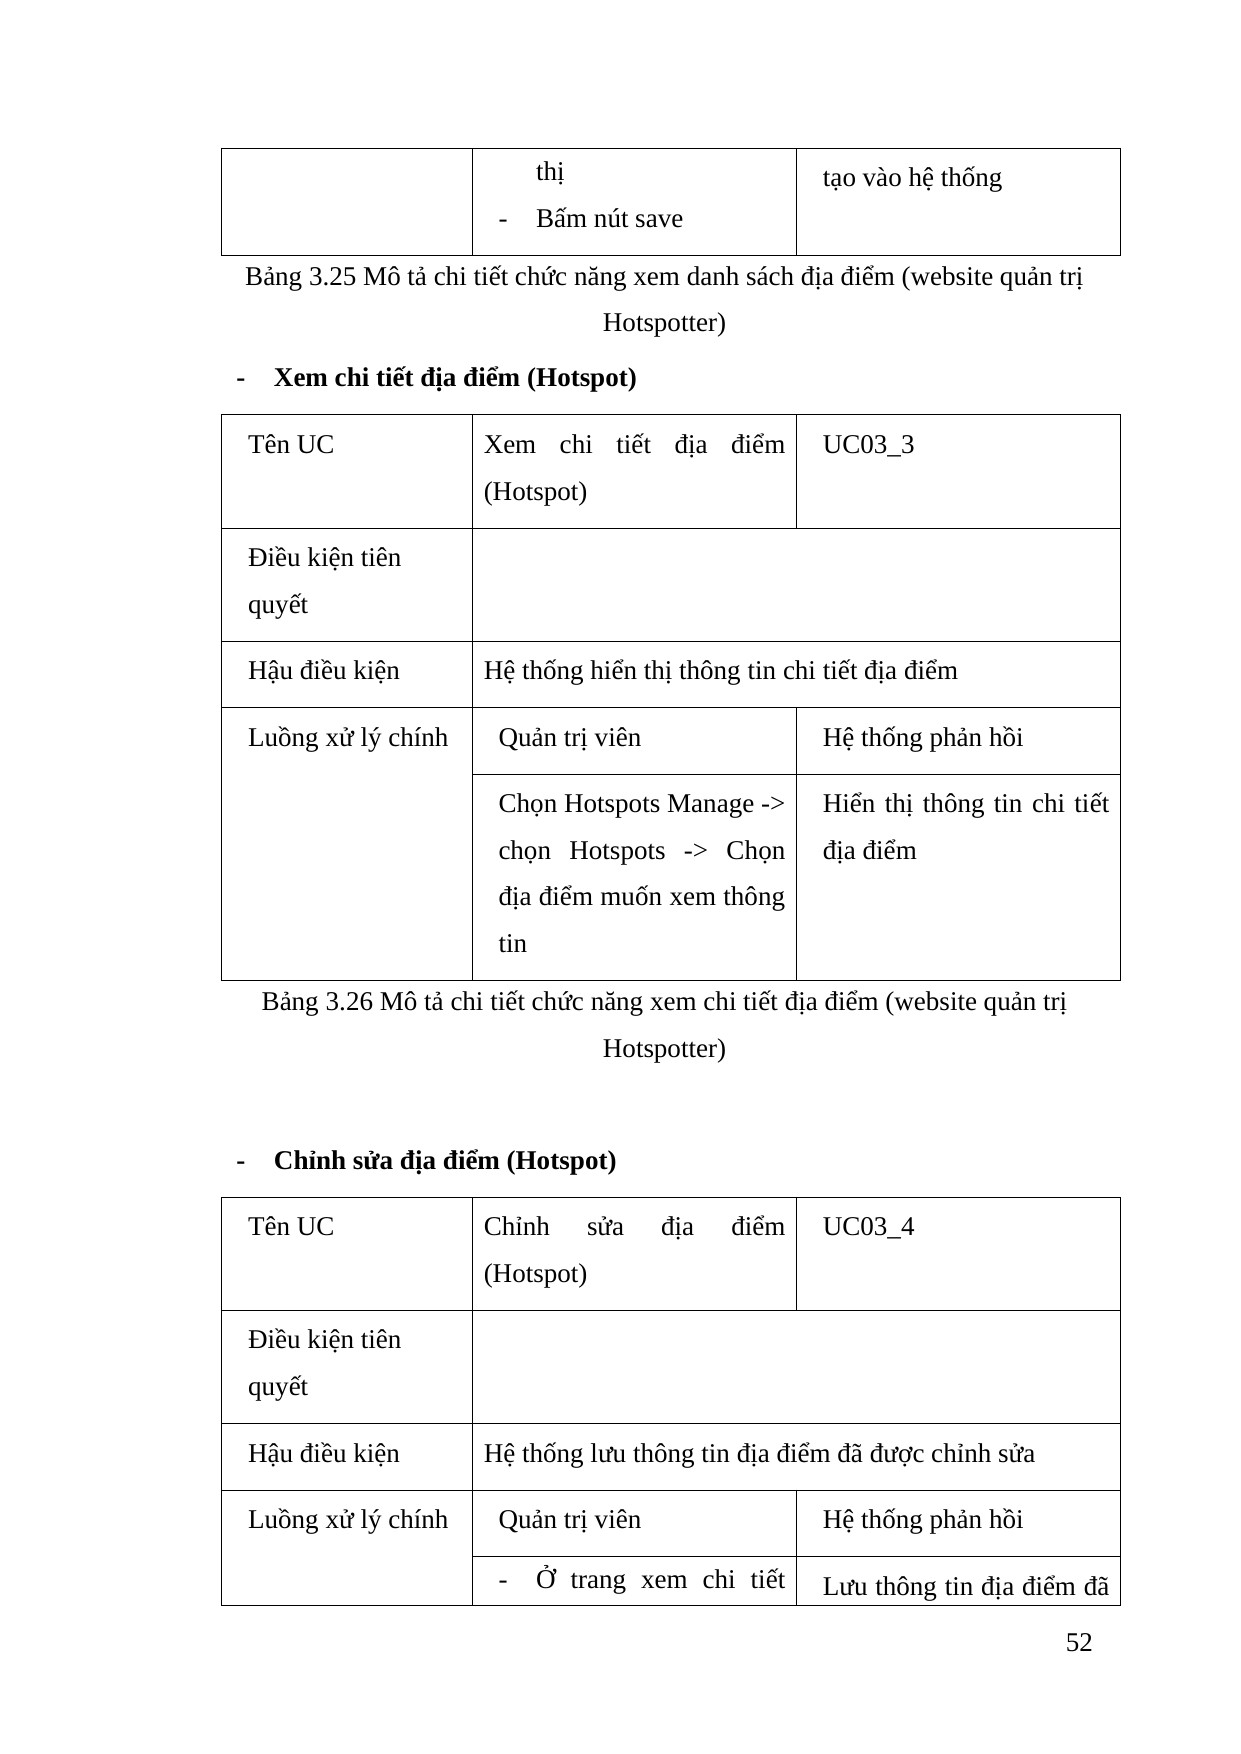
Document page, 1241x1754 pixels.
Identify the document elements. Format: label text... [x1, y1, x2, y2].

table_cell Hậu điều kiện [222, 1424, 472, 1489]
list Xem chi tiết địa điểm (Hotspot) [236, 361, 1092, 393]
table_header UC03_4 [797, 1198, 1120, 1310]
table_cell [473, 529, 1120, 641]
text Bảng 3.26 Mô tả chi tiết chức năng xem chi tiết địa điểm (website quản trị Hotspotter) [236, 985, 1092, 1063]
table_cell Hệ thống hiển thị thông tin chi tiết địa điểm [473, 642, 1120, 707]
table_header Chỉnh sửa địa điểm (Hotspot) [473, 1198, 796, 1310]
table_cell Quản trị viên [473, 1491, 796, 1556]
table_cell Điều kiện tiên quyết [222, 529, 472, 641]
text Bảng 3.25 Mô tả chi tiết chức năng xem danh sách địa điểm (website quản trị Hotspotter) [236, 260, 1092, 338]
table_header Xem chi tiết địa điểm (Hotspot) [473, 415, 796, 527]
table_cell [797, 1557, 1120, 1605]
table_cell Luồng xử lý chính [222, 708, 472, 980]
table_cell Điều kiện tiên quyết [222, 1311, 472, 1423]
list Chỉnh sửa địa điểm (Hotspot) [236, 1144, 1092, 1175]
table_cell Chọn Hotspots Manage -> chọn Hotspots -> Chọn địa điểm muốn xem thông tin [473, 775, 796, 980]
table_cell [473, 1311, 1120, 1423]
table_cell Hệ thống lưu thông tin địa điểm đã được chỉnh sửa [473, 1424, 1120, 1489]
table_header Tên UC [222, 415, 472, 527]
table_cell Quản trị viên [473, 708, 796, 773]
table_cell Hệ thống phản hồi [797, 708, 1120, 773]
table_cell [797, 149, 1120, 254]
table_cell Hậu điều kiện [222, 642, 472, 707]
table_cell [473, 1557, 796, 1605]
table_cell Hiển thị thông tin chi tiết địa điểm [797, 775, 1120, 980]
table_cell Hệ thống phản hồi [797, 1491, 1120, 1556]
table_header UC03_3 [797, 415, 1120, 527]
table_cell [473, 149, 796, 254]
table_header Tên UC [222, 1198, 472, 1310]
table_cell Luồng xử lý chính [222, 1491, 472, 1605]
